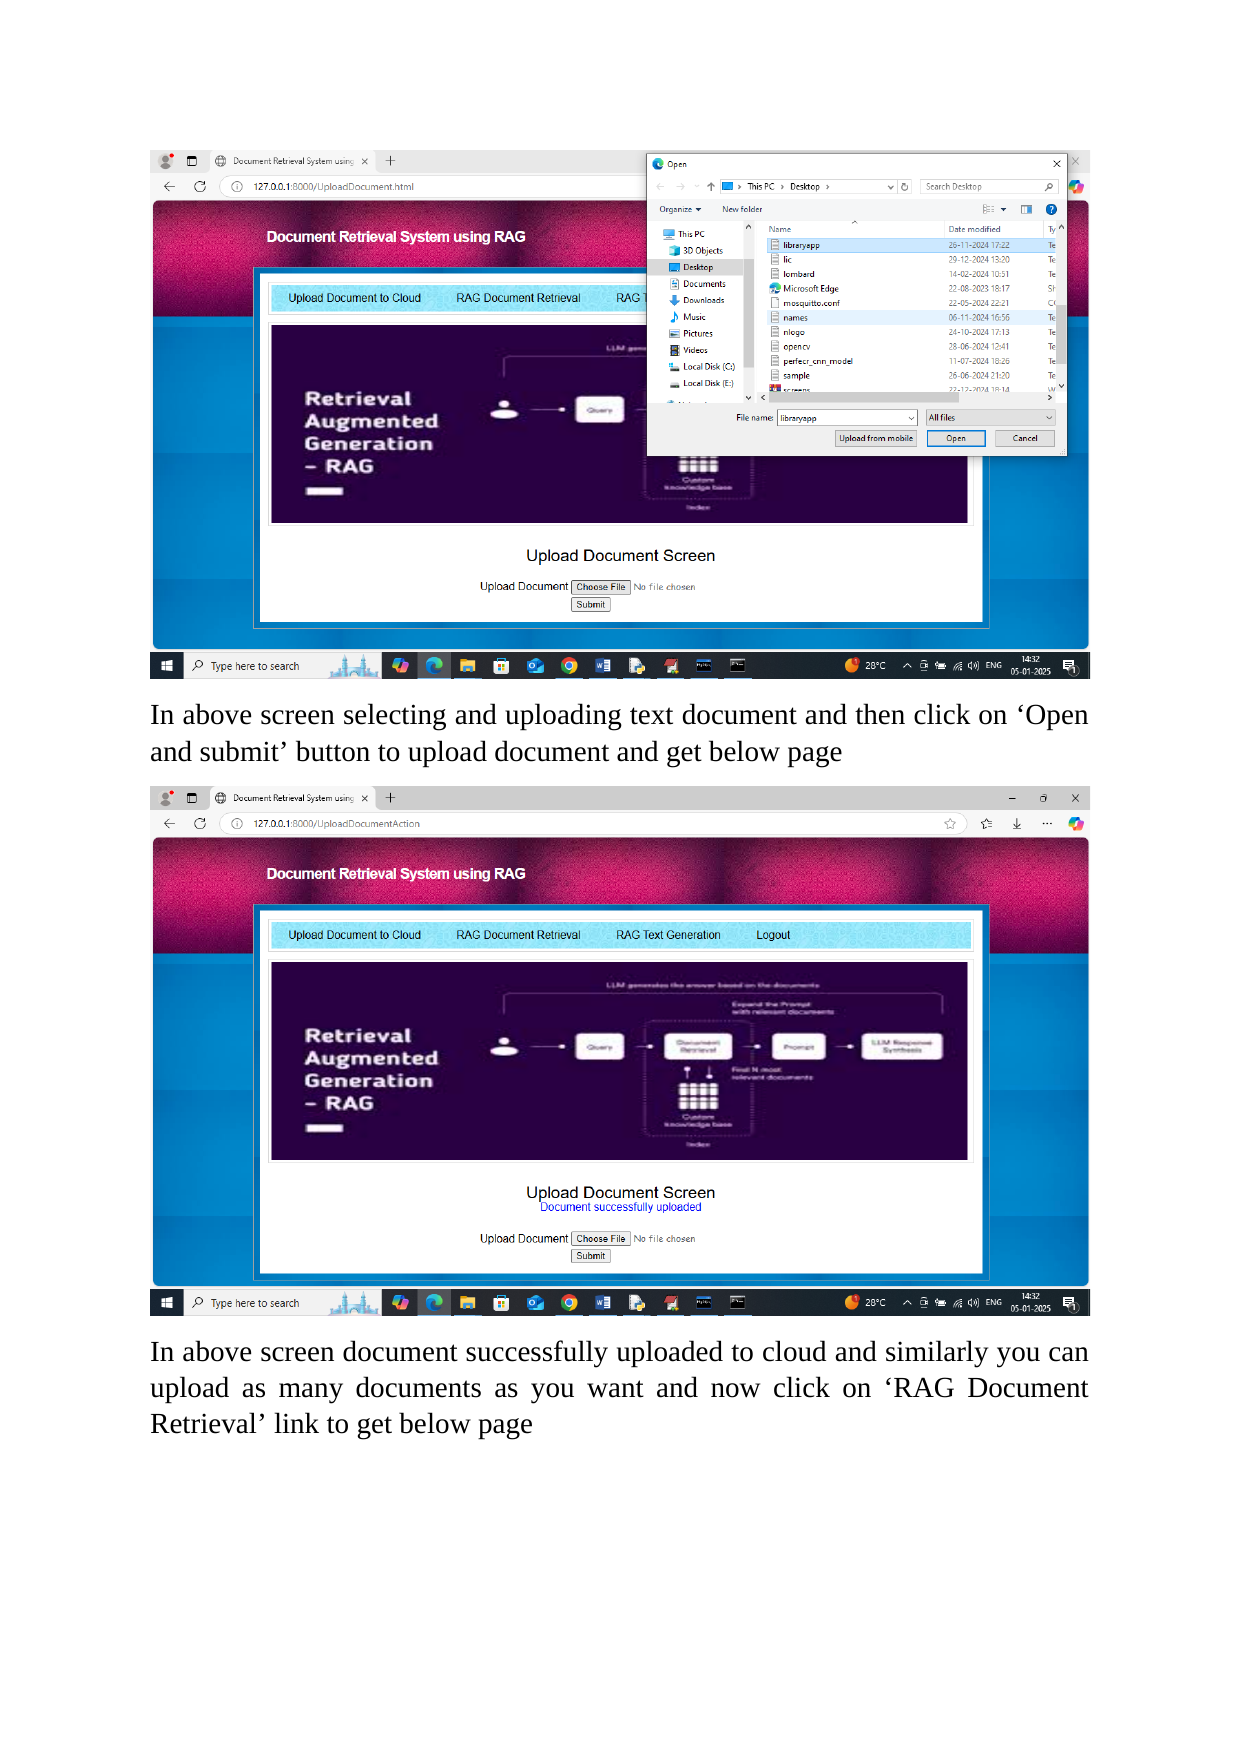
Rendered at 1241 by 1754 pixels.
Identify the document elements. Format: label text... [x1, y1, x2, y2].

text In above screen selecting and uploading text document and then click on ‘Open and submit’ button to upload document and get below page [150, 697, 1090, 767]
picture [150, 150, 1091, 679]
picture [150, 786, 1091, 1316]
text In above screen document successfully uploaded to cloud and similarly you can upload as many documents as you want and now click on ‘RAG Document Retrieval’ link to get below page [150, 1334, 1090, 1440]
